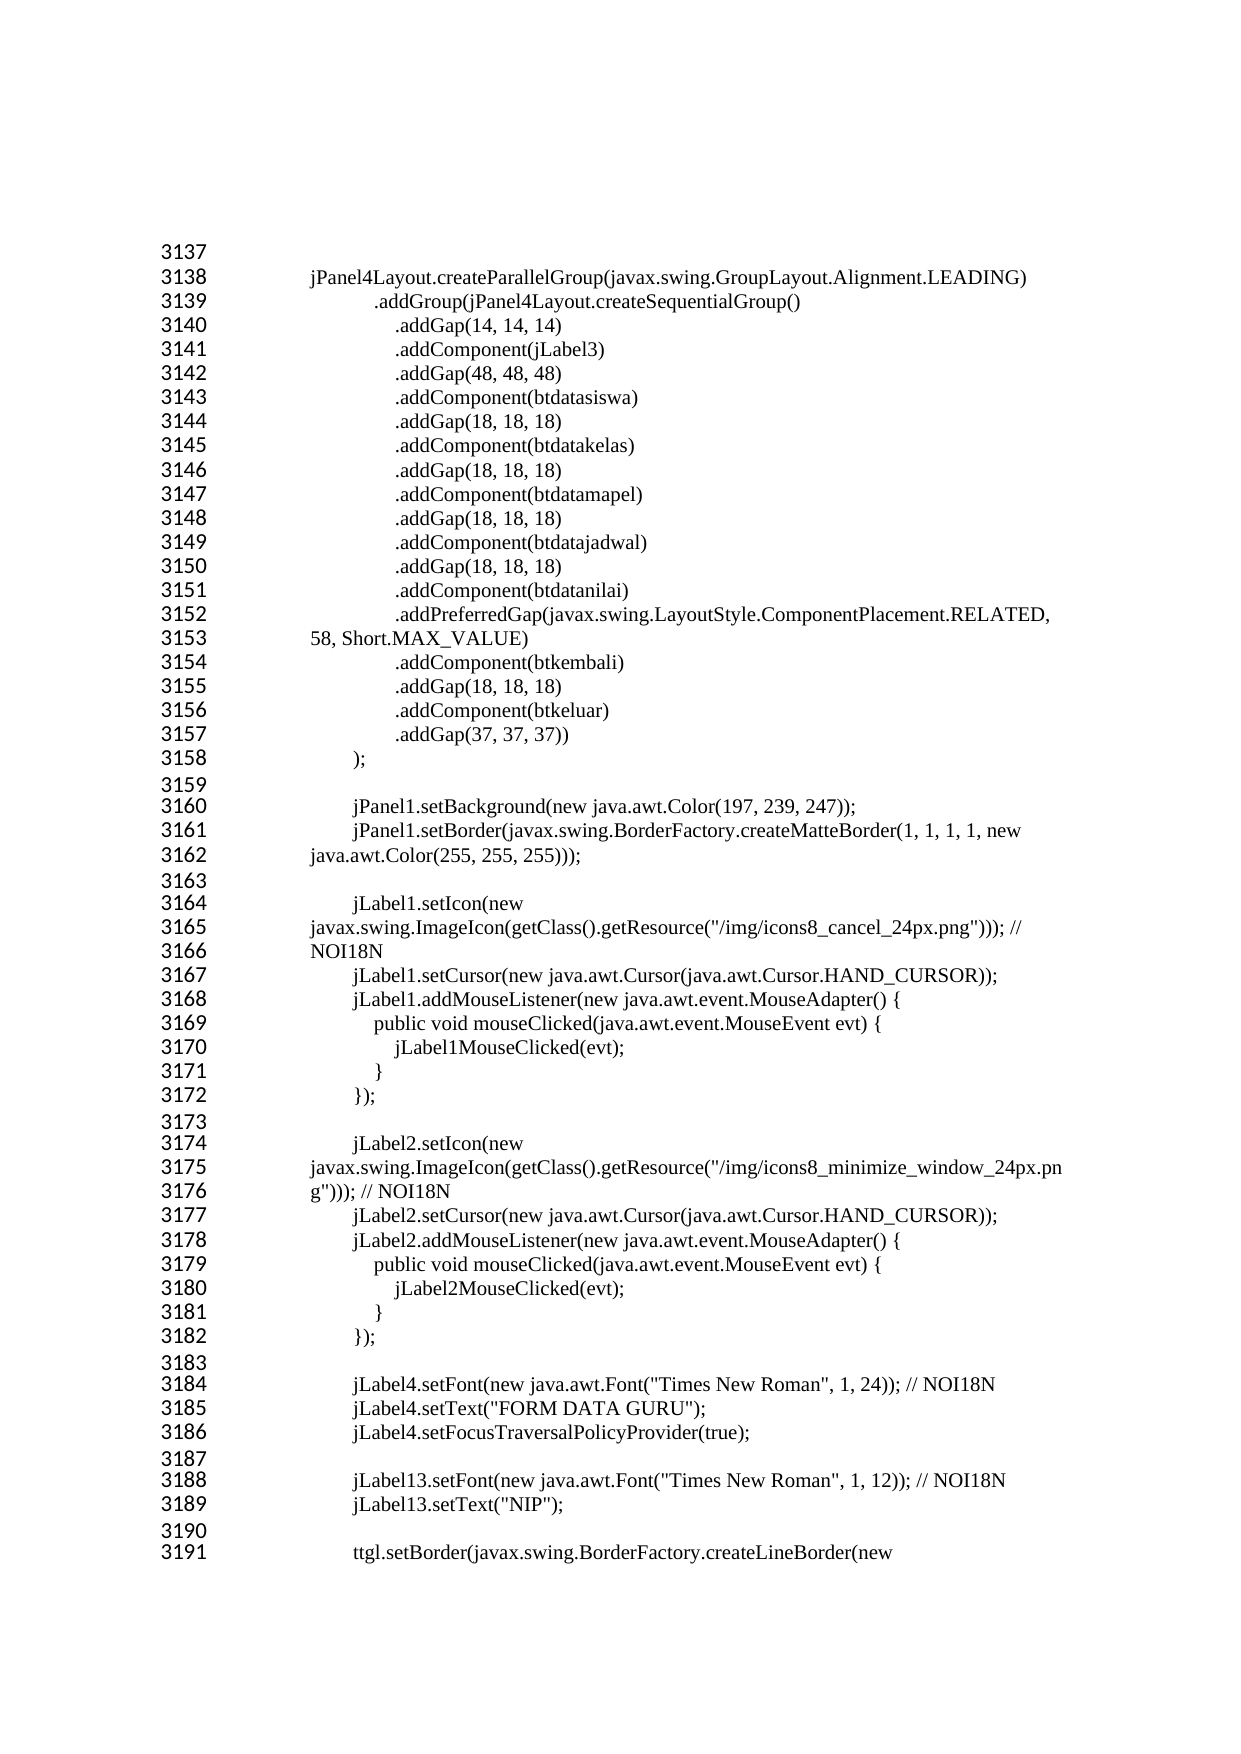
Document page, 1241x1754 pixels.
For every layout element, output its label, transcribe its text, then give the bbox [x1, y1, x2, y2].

text jLabel1MouseClicked(evt); [310, 1035, 1063, 1059]
text jPanel1.setBackground(new java.awt.Color(197, 239, 247)); [310, 794, 1063, 818]
text jLabel2.setIcon(new javax.swing.ImageIcon(getClass().getResource("/img/icons8_minimize_window_24px.png"))); // NOI18N [310, 1131, 1063, 1203]
text public void mouseClicked(java.awt.event.MouseEvent evt) { [310, 1252, 1063, 1276]
text .addComponent(btdatanilai) [310, 578, 1063, 602]
text }); [310, 1083, 1063, 1107]
text .addComponent(btdatamapel) [310, 482, 1063, 506]
text .addComponent(btdatakelas) [310, 433, 1063, 457]
text .addComponent(btdatajadwal) [310, 530, 1063, 554]
text jLabel4.setText("FORM DATA GURU"); [310, 1396, 1063, 1420]
text jLabel1.setCursor(new java.awt.Cursor(java.awt.Cursor.HAND_CURSOR)); [310, 963, 1063, 987]
text }); [310, 1324, 1063, 1348]
text jPanel4Layout.createParallelGroup(javax.swing.GroupLayout.Alignment.LEADING) [310, 236, 1063, 289]
text .addComponent(btkembali) [310, 650, 1063, 674]
text public void mouseClicked(java.awt.event.MouseEvent evt) { [310, 1011, 1063, 1035]
text .addGap(18, 18, 18) [310, 554, 1063, 578]
text jLabel13.setText("NIP"); [310, 1492, 1063, 1516]
text ); [310, 746, 1063, 770]
text .addGap(18, 18, 18) [310, 457, 1063, 482]
text jLabel1.setIcon(new javax.swing.ImageIcon(getClass().getResource("/img/icons8_cancel_24px.png"))); // NOI18N [310, 891, 1063, 963]
text jLabel4.setFont(new java.awt.Font("Times New Roman", 1, 24)); // NOI18N [310, 1372, 1063, 1396]
text .addGap(18, 18, 18) [310, 674, 1063, 698]
text .addComponent(btdatasiswa) [310, 385, 1063, 409]
text } [310, 1059, 1063, 1083]
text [310, 1540, 1063, 1564]
text jLabel4.setFocusTraversalPolicyProvider(true); [310, 1420, 1063, 1444]
text .addComponent(btkeluar) [310, 698, 1063, 722]
text jLabel1.addMouseListener(new java.awt.event.MouseAdapter() { [310, 987, 1063, 1011]
text jLabel2.addMouseListener(new java.awt.event.MouseAdapter() { [310, 1227, 1063, 1252]
text .addComponent(jLabel3) [310, 337, 1063, 361]
text .addPreferredGap(javax.swing.LayoutStyle.ComponentPlacement.RELATED, 58, Short.MAX_VALUE) [310, 602, 1063, 650]
text jLabel2MouseClicked(evt); [310, 1276, 1063, 1300]
text jPanel1.setBorder(javax.swing.BorderFactory.createMatteBorder(1, 1, 1, 1, new java.awt.Color(255, 255, 255))); [310, 818, 1063, 867]
text .addGap(37, 37, 37)) [310, 722, 1063, 746]
text .addGap(18, 18, 18) [310, 409, 1063, 433]
text .addGap(48, 48, 48) [310, 361, 1063, 385]
text jLabel2.setCursor(new java.awt.Cursor(java.awt.Cursor.HAND_CURSOR)); [310, 1203, 1063, 1227]
text jLabel13.setFont(new java.awt.Font("Times New Roman", 1, 12)); // NOI18N [310, 1468, 1063, 1492]
text .addGap(18, 18, 18) [310, 506, 1063, 530]
text .addGroup(jPanel4Layout.createSequentialGroup() [310, 289, 1063, 313]
text } [310, 1300, 1063, 1324]
text .addGap(14, 14, 14) [310, 313, 1063, 337]
